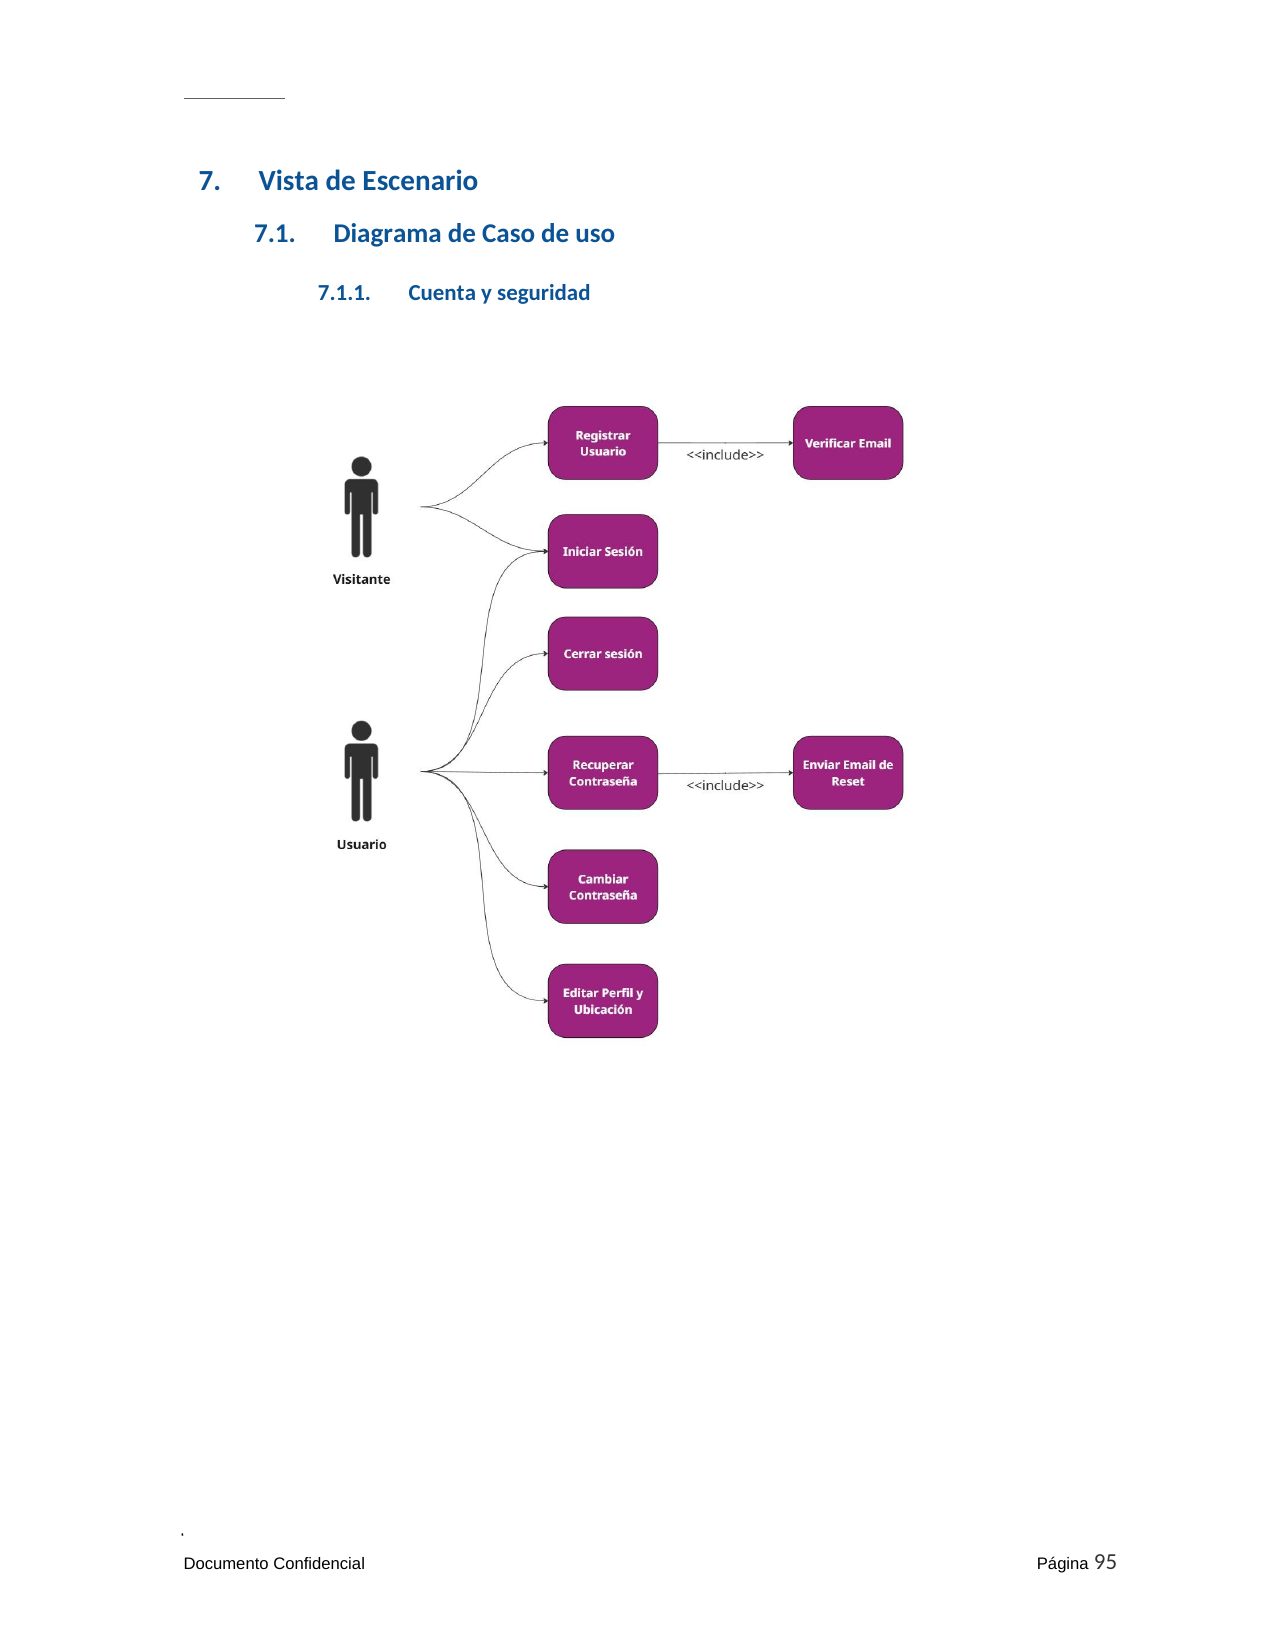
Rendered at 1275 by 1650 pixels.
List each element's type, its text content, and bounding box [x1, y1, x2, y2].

subtitle Diagrama de Caso de uso [296, 216, 1125, 249]
picture [275, 341, 973, 1073]
subtitle Cuenta y seguridad [371, 278, 1125, 306]
subtitle Vista de Escenario [221, 162, 1125, 198]
